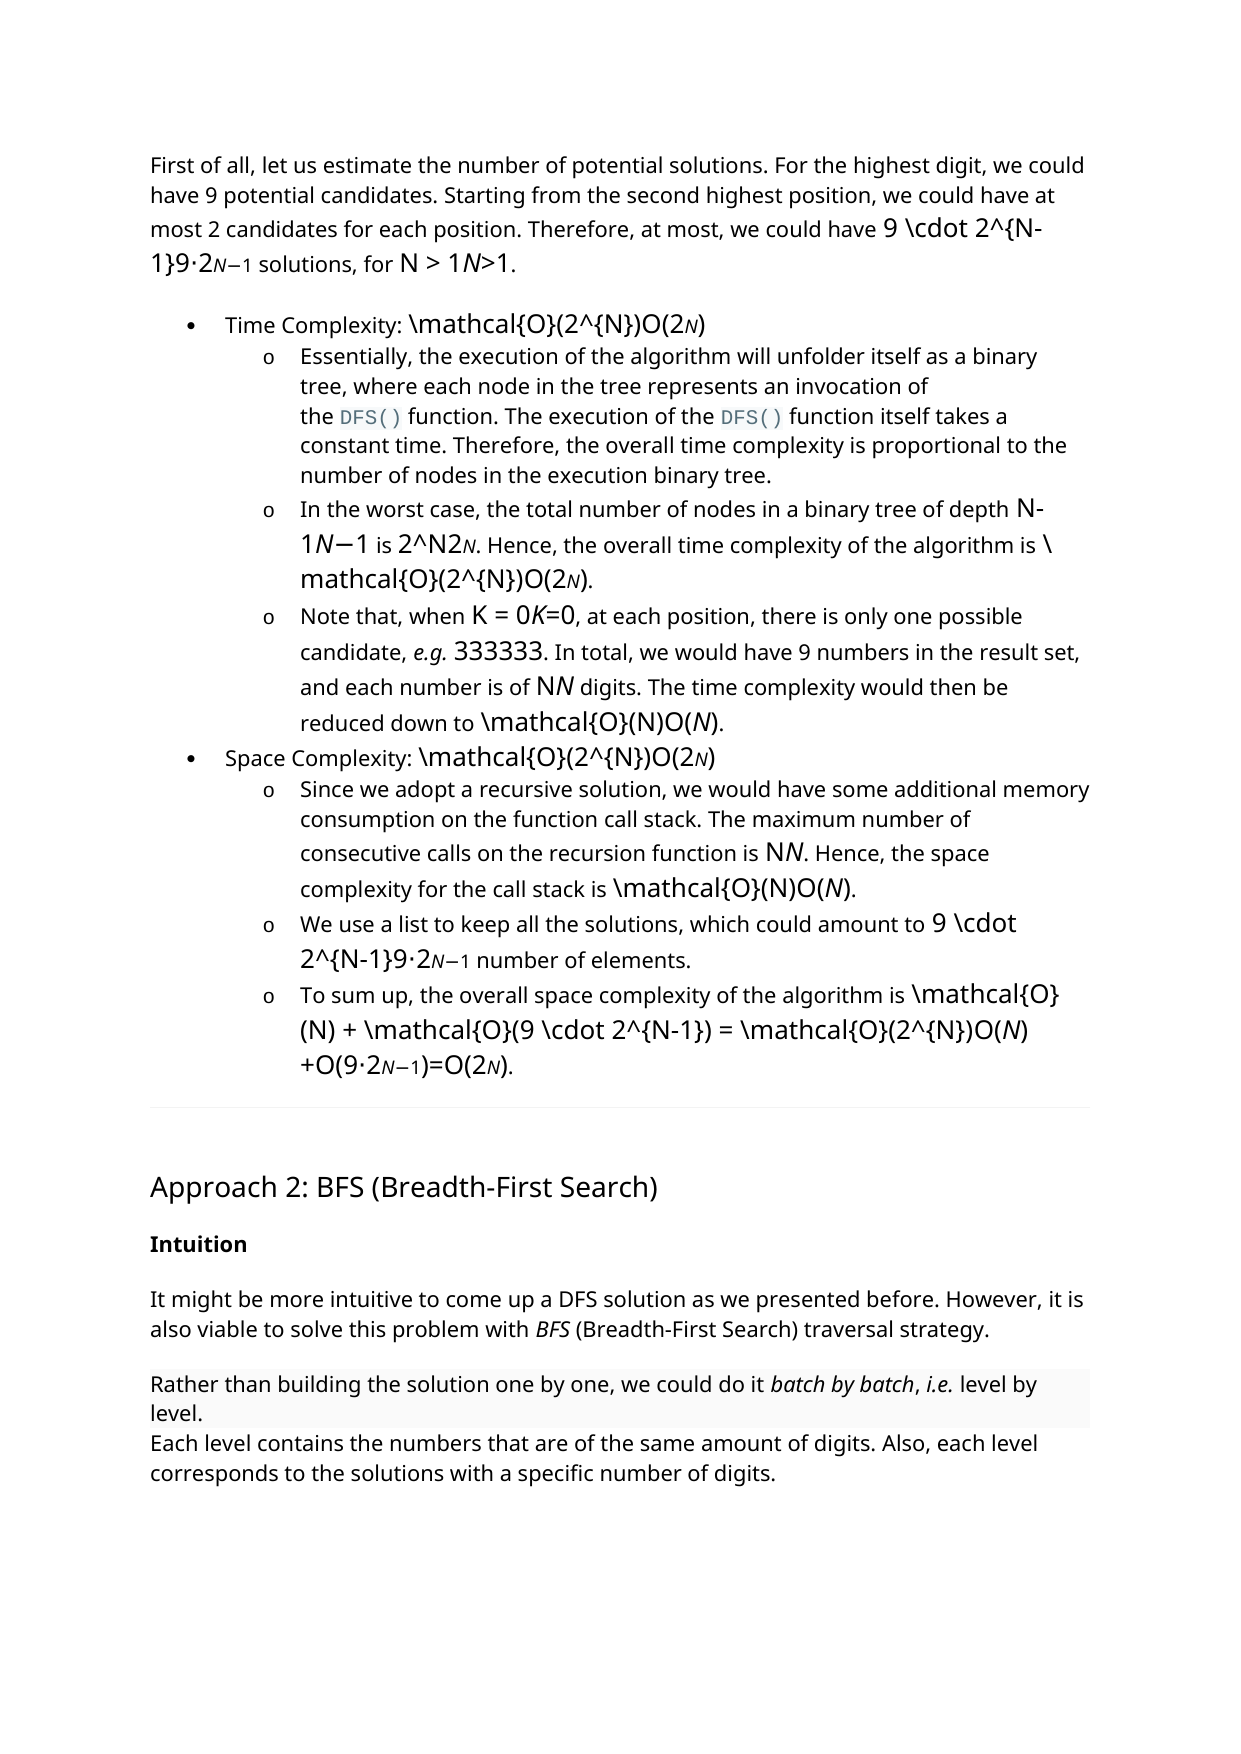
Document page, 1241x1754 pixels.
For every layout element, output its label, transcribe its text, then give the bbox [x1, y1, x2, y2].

list Since we adopt a recursive solution, we would have some additional memory consumption on the function call stack. The maximum number of consecutive calls on the recursion function is NN. Hence, the space complexity for the call stack is \mathcal{O}(N)O(N). [262, 774, 1090, 905]
text Intuition [150, 1229, 1090, 1259]
list In the worst case, the total number of nodes in a binary tree of depth N-1N−1 is 2^N2N. Hence, the overall time complexity of the algorithm is \mathcal{O}(2^{N})O(2N). [262, 490, 1090, 597]
text First of all, let us estimate the number of potential solutions. For the highest digit, we could have 9 potential candidates. Starting from the second highest position, we could have at most 2 candidates for each position. Therefore, at most, we could have 9 \cdot 2^{N-1}9⋅2N−1 solutions, for N > 1N>1. [150, 150, 1090, 281]
list Note that, when K = 0K=0, at each position, there is only one possible candidate, e.g. 333333. In total, we would have 9 numbers in the result set, and each number is of NN digits. The time complexity would then be reduced down to \mathcal{O}(N)O(N). [262, 597, 1090, 739]
text Each level contains the numbers that are of the same amount of digits. Also, each level corresponds to the solutions with a specific number of digits. [150, 1428, 1090, 1488]
text It might be more intuitive to come up a DFS solution as we presented before. However, it is also viable to solve this problem with BFS (Breadth-First Search) traversal strategy. [150, 1284, 1090, 1344]
list Essentially, the execution of the algorithm will unfolder itself as a binary tree, where each node in the tree represents an invocation of the DFS() function. The execution of the DFS() function itself takes a constant time. Therefore, the overall time complexity is proportional to the number of nodes in the execution binary tree. [262, 341, 1090, 490]
text Rather than building the solution one by one, we could do it batch by batch, i.e. level by level. [150, 1369, 1090, 1428]
subtitle Approach 2: BFS (Breadth-First Search) [150, 1167, 1090, 1206]
list Space Complexity: \mathcal{O}(2^{N})O(2N) [187, 739, 1090, 774]
list To sum up, the overall space complexity of the algorithm is \mathcal{O}(N) + \mathcal{O}(9 \cdot 2^{N-1}) = \mathcal{O}(2^{N})O(N)+O(9⋅2N−1)=O(2N). [262, 976, 1090, 1082]
list Time Complexity: \mathcal{O}(2^{N})O(2N) [187, 306, 1090, 341]
list We use a list to keep all the solutions, which could amount to 9 \cdot 2^{N-1}9⋅2N−1 number of elements. [262, 905, 1090, 976]
